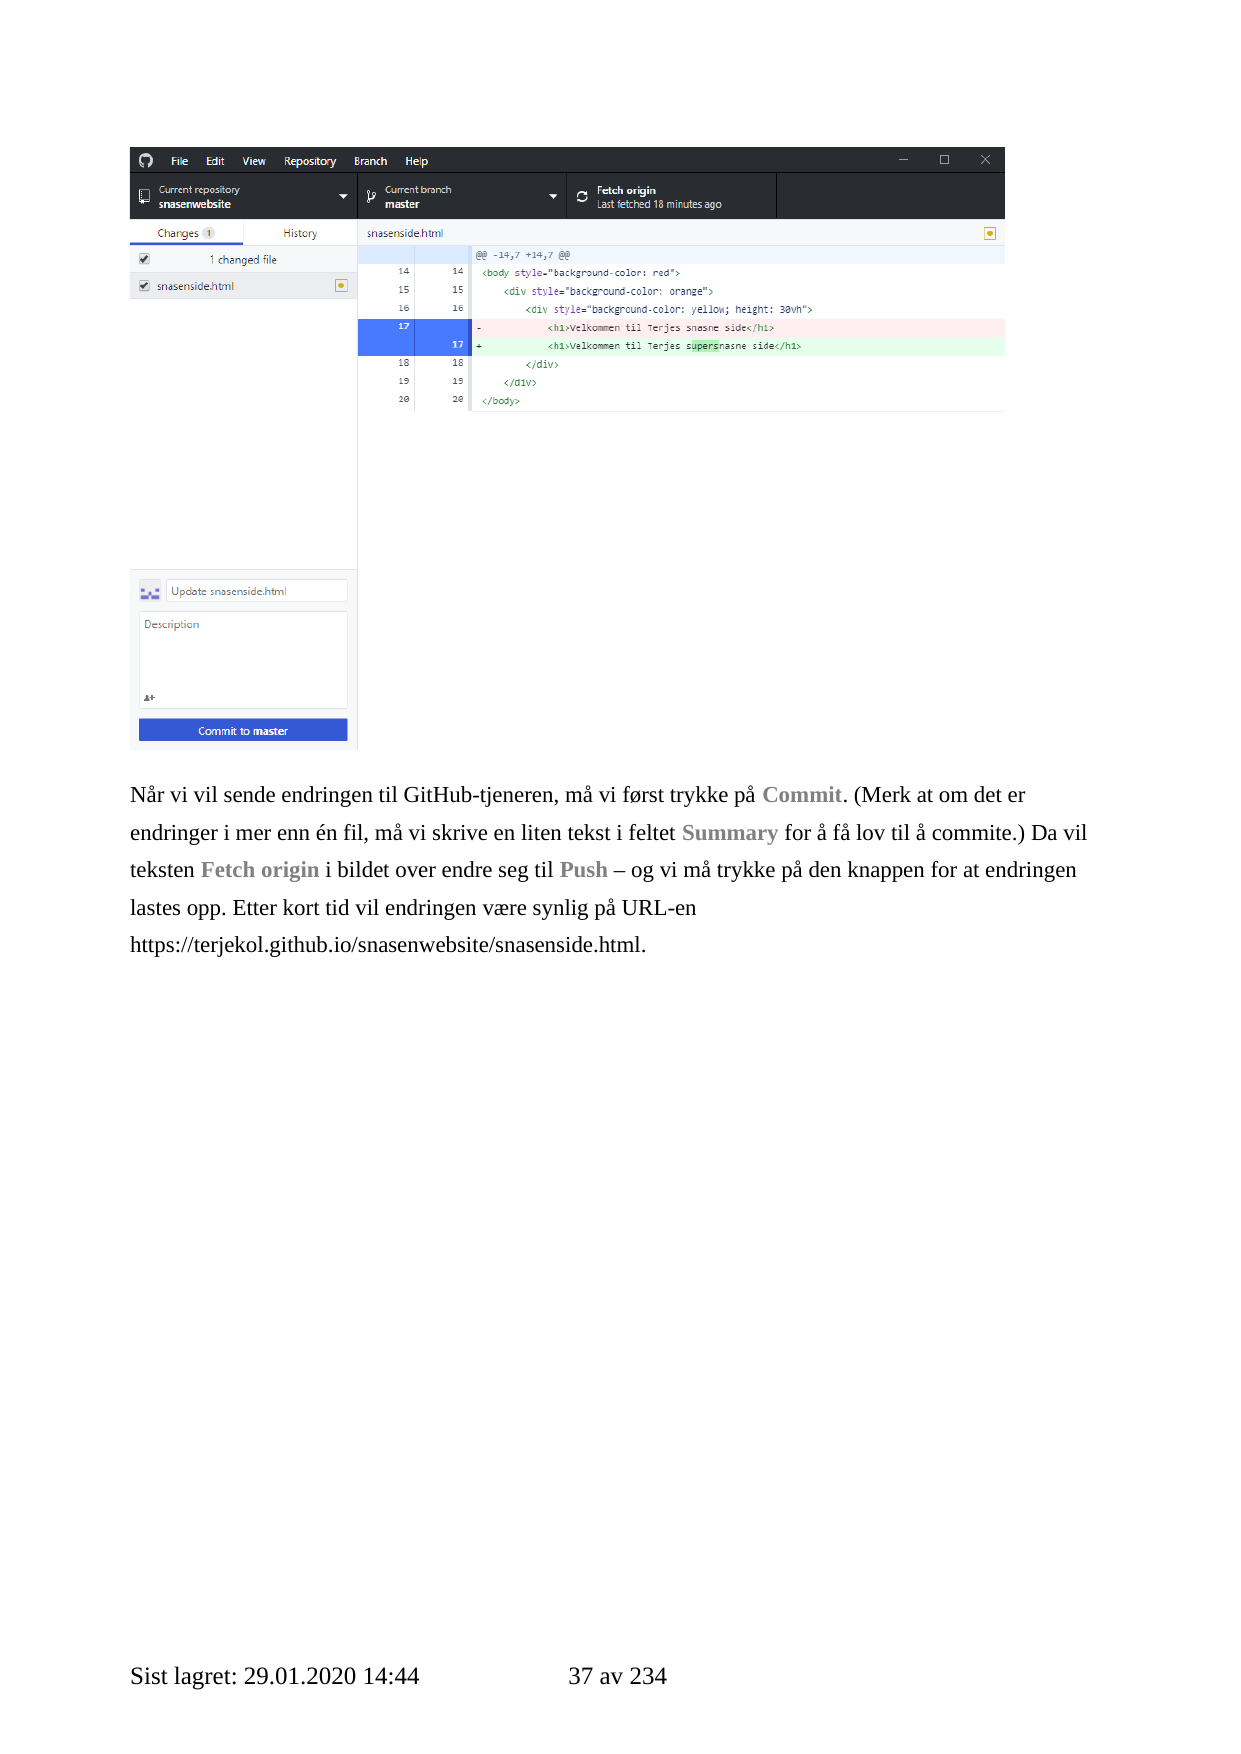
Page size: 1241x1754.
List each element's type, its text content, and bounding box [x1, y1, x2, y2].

picture [129, 147, 1005, 750]
text Når vi vil sende endringen til GitHub-tjeneren, må vi først trykke på Commit. (Merk at om det er endringer i mer enn én fil, må vi skrive en liten tekst i feltet Summary for å få lov til å commite.) Da vil teksten Fetch origin i bildet over endre seg til Push – og vi må trykke på den knappen for at endringen lastes opp. Etter kort tid vil endringen være synlig på URL-en https://terjekol.github.io/snasenwebsite/snasenside.html. [130, 770, 1110, 958]
